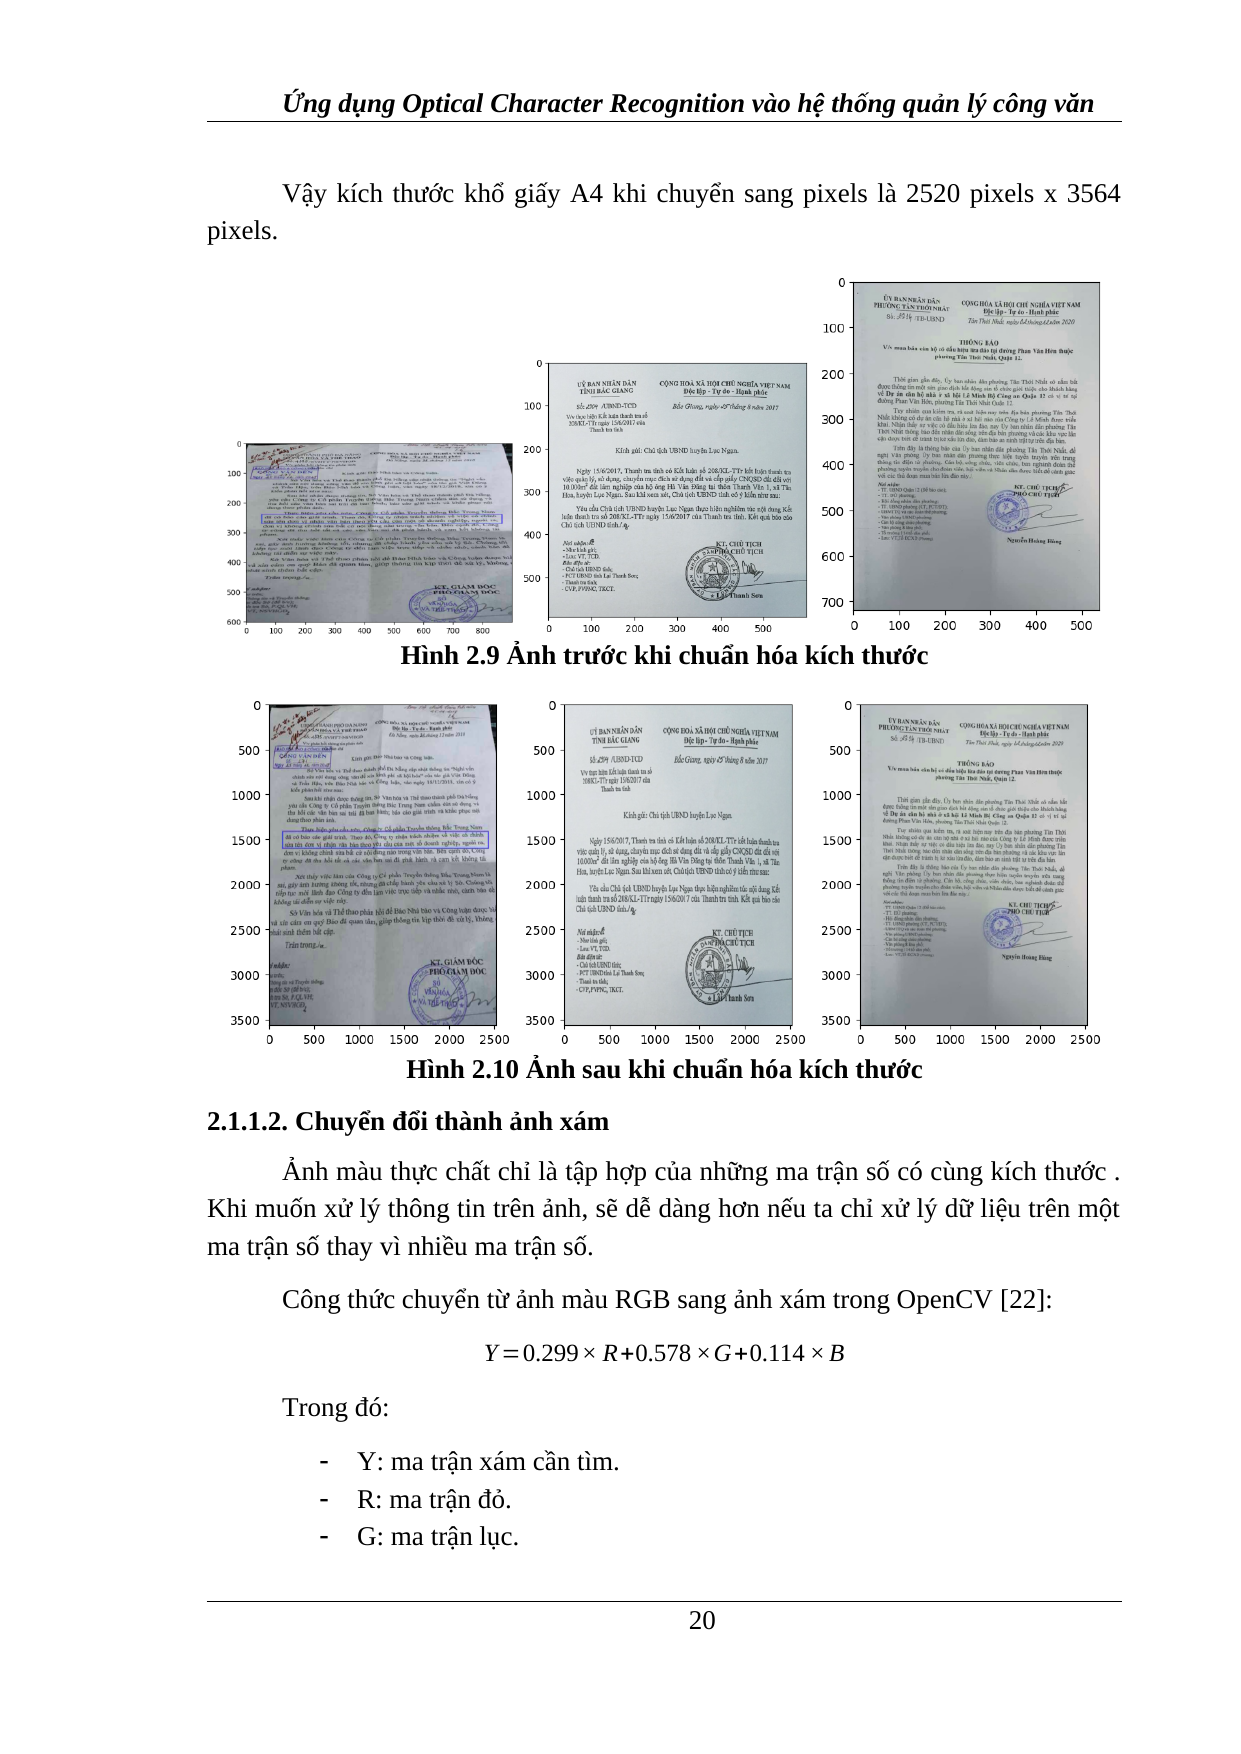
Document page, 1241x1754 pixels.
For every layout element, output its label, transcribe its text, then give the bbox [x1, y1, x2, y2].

text Vậy kích thước khổ giấy A4 khi chuyển sang pixels là 2520 pixels x 3564 pixels. [207, 177, 1122, 246]
subtitle Chuyển đổi thành ảnh xám [207, 1105, 1122, 1136]
picture [221, 268, 1108, 640]
text Công thức chuyển từ ảnh màu RGB sang ảnh xám trong OpenCV [22]: [207, 1283, 1122, 1315]
list R: ma trận đỏ. [319, 1483, 1122, 1514]
list G: ma trận lục. [319, 1520, 1122, 1552]
text Ảnh màu thực chất chỉ là tập hợp của những ma trận số có cùng kích thước . Khi muốn xử lý thông tin trên ảnh, sẽ dễ dàng hơn nếu ta chỉ xử lý dữ liệu trên một ma trận số thay vì nhiều ma trận số. [207, 1155, 1122, 1261]
list Y: ma trận xám cần tìm. [319, 1445, 1122, 1477]
text Trong đó: [207, 1391, 1122, 1423]
picture [221, 691, 1108, 1054]
